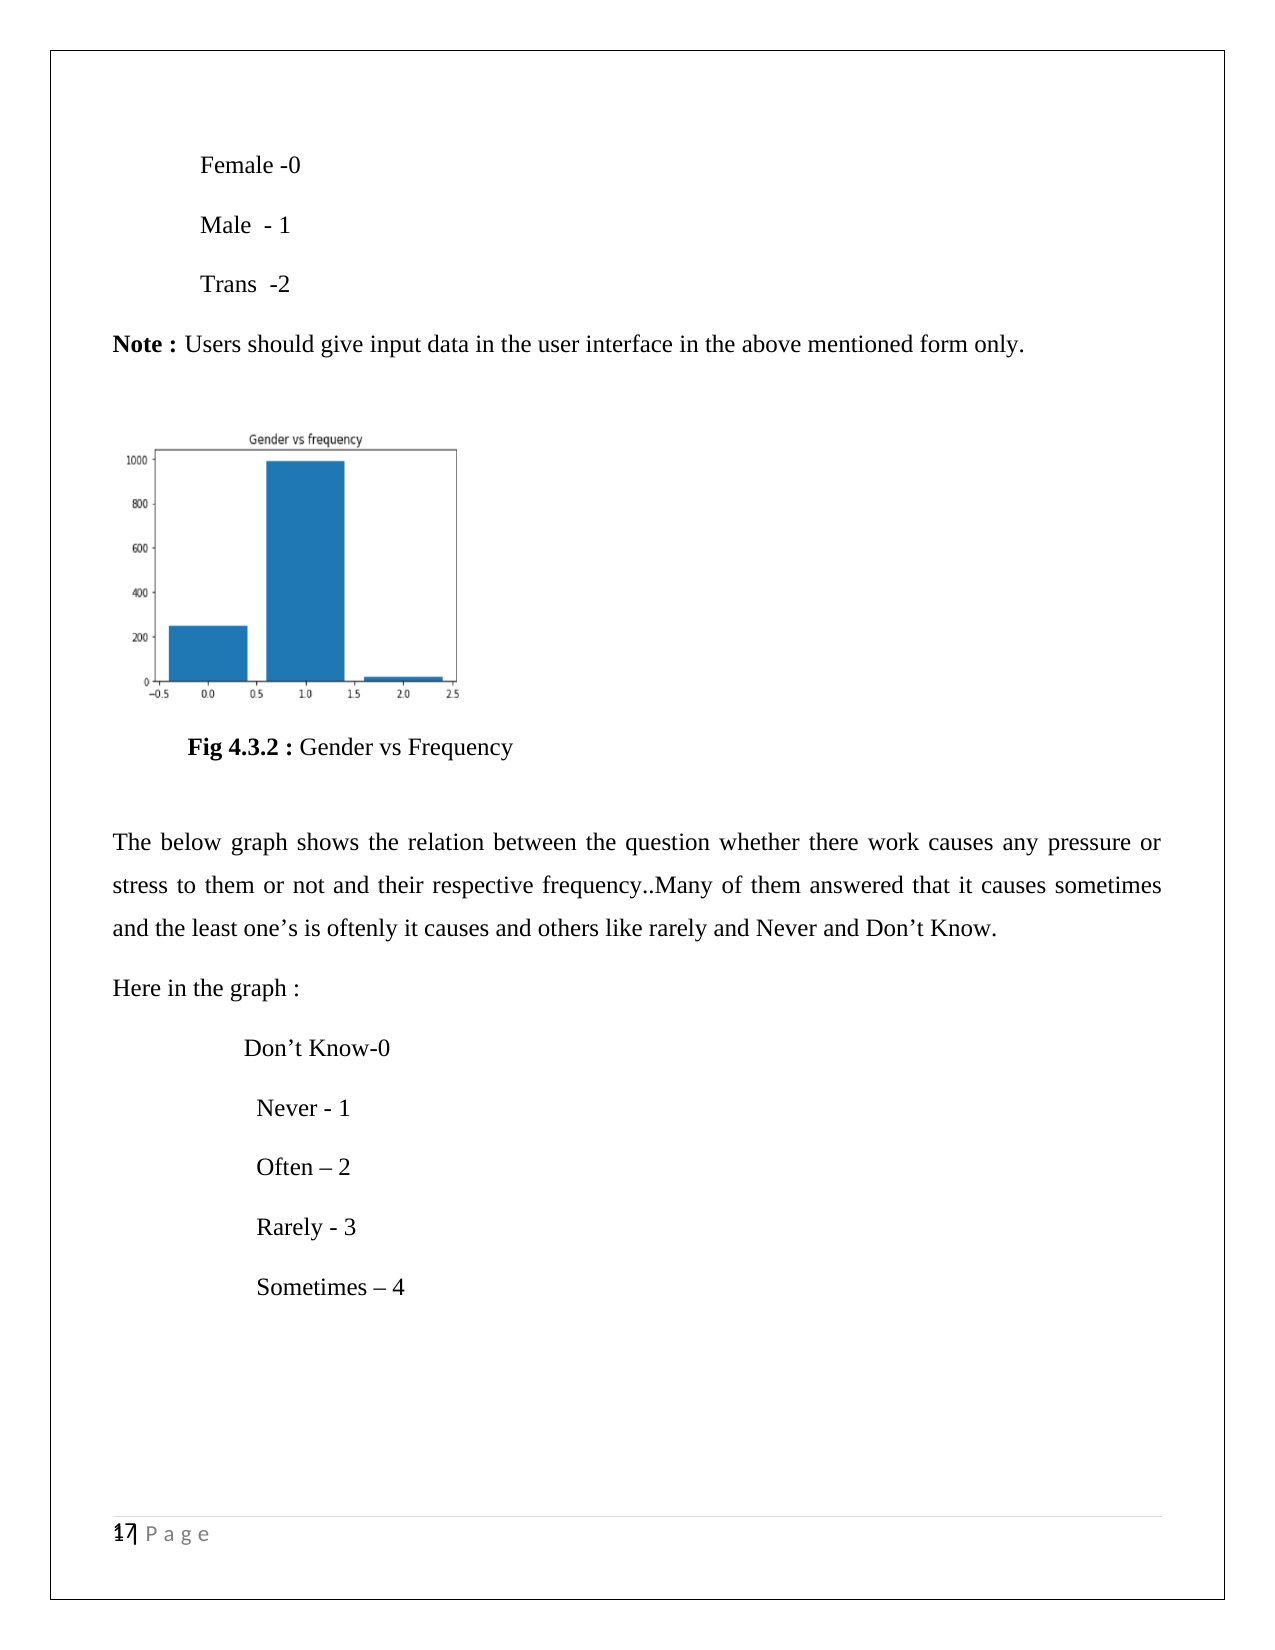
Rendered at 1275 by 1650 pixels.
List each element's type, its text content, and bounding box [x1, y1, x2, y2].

text Often – 2 [200, 1152, 1162, 1181]
text The below graph shows the relation between the question whether there work causes any pressure or stress to them or not and their respective frequency..Many of them answered that it causes sometimes and the least one’s is oftenly it causes and others like rarely and Never and Don’t Know. [112, 827, 1162, 942]
text Male - 1 [156, 210, 1162, 238]
text Female -0 [156, 150, 1162, 179]
text Never - 1 [200, 1093, 1162, 1121]
text Sometimes – 4 [200, 1272, 1162, 1301]
text Fig 4.3.2 : Gender vs Frequency [112, 732, 1162, 760]
text Rarely - 3 [200, 1212, 1162, 1241]
text Note : Users should give input data in the user interface in the above mentioned form only. [112, 329, 1162, 358]
picture [112, 425, 510, 713]
text Trans -2 [156, 269, 1162, 298]
text Here in the graph : [112, 973, 1162, 1002]
text Don’t Know-0 [112, 1033, 1162, 1062]
